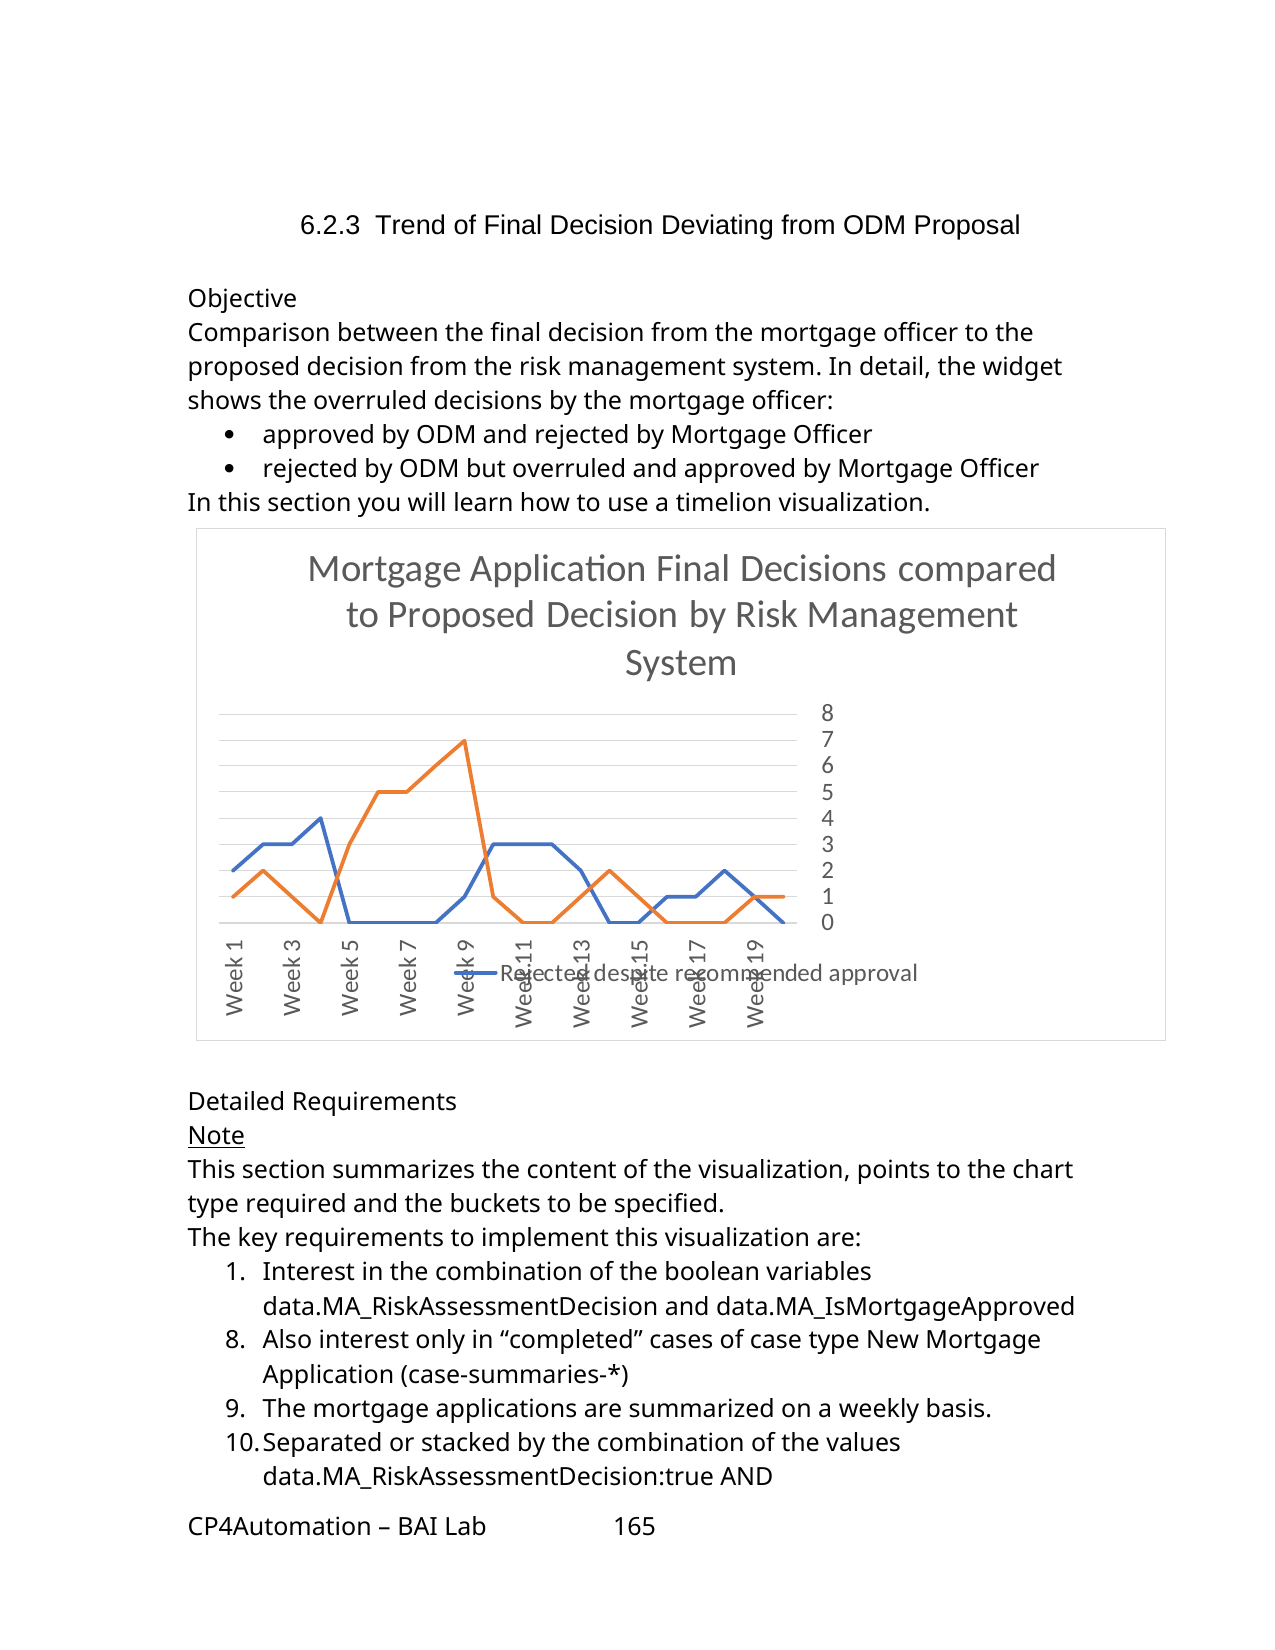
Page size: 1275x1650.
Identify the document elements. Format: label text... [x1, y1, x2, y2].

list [225, 1424, 1087, 1492]
list The mortgage applications are summarized on a weekly basis. [225, 1390, 1087, 1424]
text In this section you will learn how to use a timelion visualization. [187, 485, 1087, 519]
list rejected by ODM but overruled and approved by Mortgage Officer [225, 451, 1087, 485]
text The key requirements to implement this visualization are: [187, 1220, 1087, 1254]
list Also interest only in “completed” cases of case type New Mortgage Application (case-summaries-*) [225, 1322, 1087, 1390]
text This section summarizes the content of the visualization, points to the chart type required and the buckets to be specified. [187, 1152, 1087, 1220]
list Interest in the combination of the boolean variables data.MA_RiskAssessmentDecision and data.MA_IsMortgageApproved [225, 1254, 1087, 1322]
text Comparison between the final decision from the mortgage officer to the proposed decision from the risk management system. In detail, the widget shows the overruled decisions by the mortgage officer: [187, 315, 1087, 417]
text Note [187, 1118, 1087, 1152]
text Objective [187, 281, 1087, 315]
list approved by ODM and rejected by Mortgage Officer [225, 417, 1087, 451]
text Detailed Requirements [187, 1084, 1087, 1118]
subtitle Trend of Final Decision Deviating from ODM Proposal [300, 209, 1087, 240]
